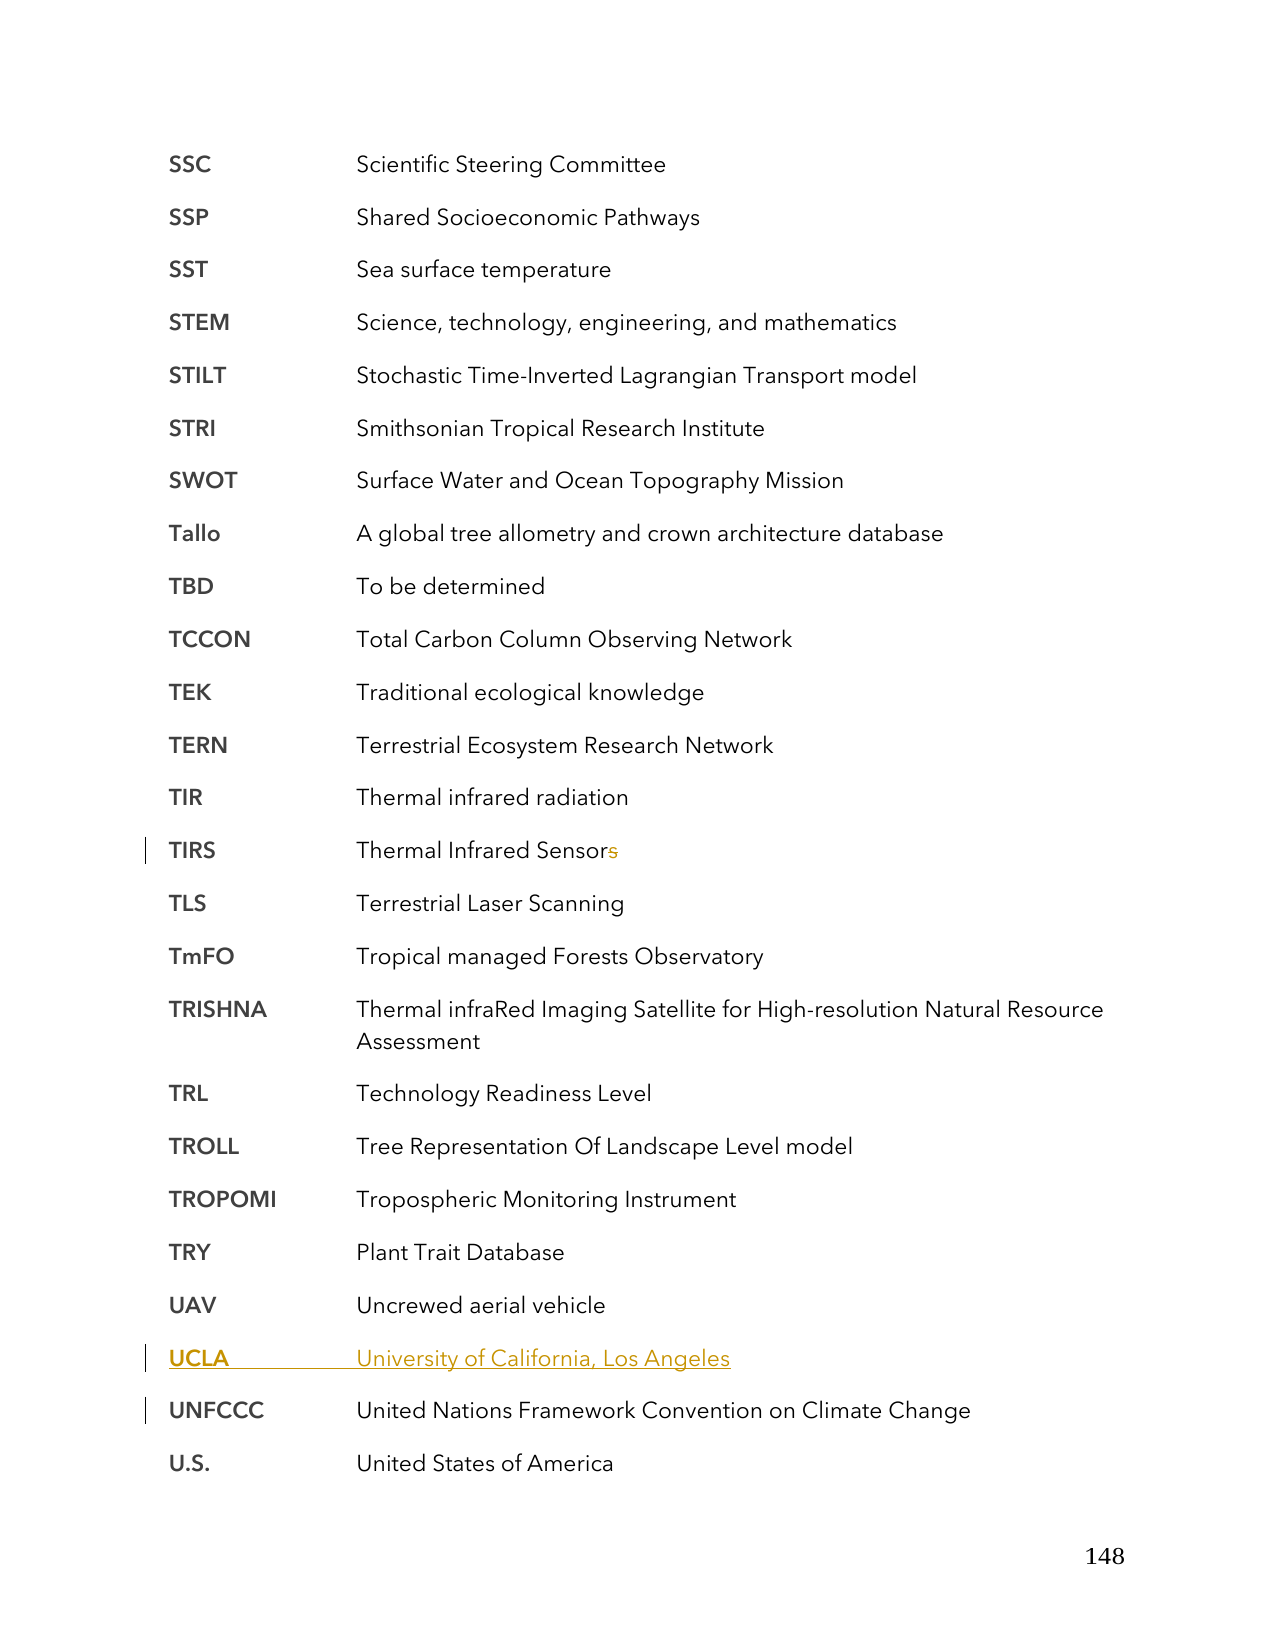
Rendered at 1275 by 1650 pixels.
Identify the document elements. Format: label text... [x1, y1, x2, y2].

text TERN Terrestrial Ecosystem Research Network [169, 731, 1125, 759]
text TEK Traditional ecological knowledge [169, 678, 1125, 706]
text TmFO Tropical managed Forests Observatory [169, 942, 1125, 970]
text TRL Technology Readiness Level [169, 1080, 1125, 1108]
text TCCON Total Carbon Column Observing Network [169, 625, 1125, 653]
text TBD To be determined [169, 572, 1125, 600]
text TROLL Tree Representation Of Landscape Level model [169, 1133, 1125, 1160]
text TIR Thermal infrared radiation [169, 784, 1125, 812]
text STRI Smithsonian Tropical Research Institute [169, 414, 1125, 442]
text UNFCCC United Nations Framework Convention on Climate Change [169, 1397, 1125, 1424]
text SSP Shared Socioeconomic Pathways [169, 203, 1125, 231]
text SWOT Surface Water and Ocean Topography Mission [169, 467, 1125, 495]
text UAV Uncrewed aerial vehicle [169, 1291, 1125, 1319]
text TRY Plant Trait Database [169, 1238, 1125, 1266]
text SST Sea surface temperature [169, 256, 1125, 283]
text TIRS Thermal Infrared Sensor [169, 837, 1125, 864]
text STILT Stochastic Time-Inverted Lagrangian Transport model [169, 361, 1125, 389]
text SSC Scientific Steering Committee [169, 150, 1125, 178]
text TLS Terrestrial Laser Scanning [169, 889, 1125, 917]
text TRISHNA Thermal infraRed Imaging Satellite for High-resolution Natural Resource Assessment [169, 995, 1125, 1055]
text U.S. United States of America [169, 1449, 1125, 1477]
text TROPOMI Tropospheric Monitoring Instrument [169, 1185, 1125, 1213]
text Tallo A global tree allometry and crown architecture database [169, 520, 1125, 547]
text STEM Science, technology, engineering, and mathematics [169, 308, 1125, 336]
